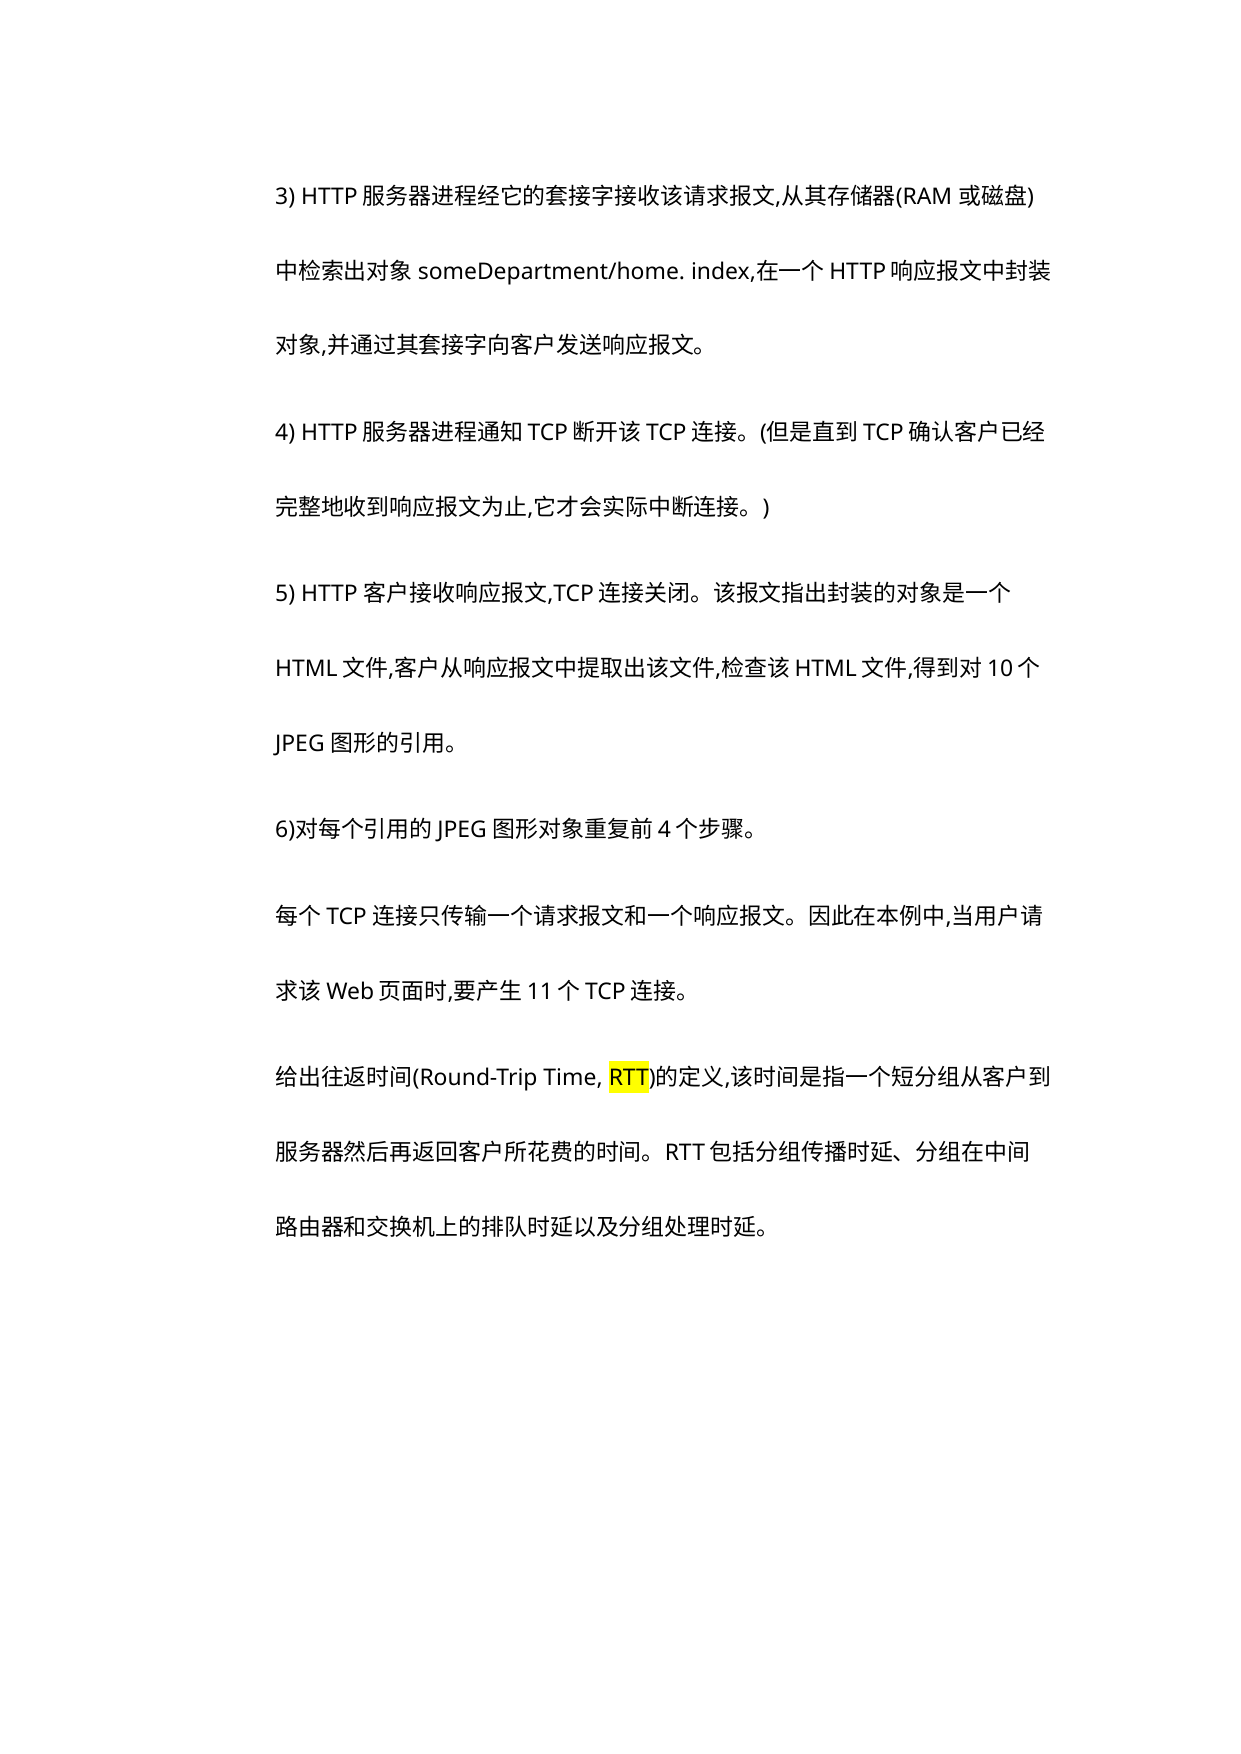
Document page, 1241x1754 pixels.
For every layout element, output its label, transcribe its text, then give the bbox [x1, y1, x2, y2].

text 5) HTTP 客户接收响应报文,TCP连接关闭。该报文指出封装的对象是一个HTML文件,客户从响应报文中提取出该文件,检查该HTML文件,得到对10个JPEG 图形的引用。 [275, 559, 1053, 774]
text 6)对每个引用的JPEG 图形对象重复前4个步骤。 [275, 795, 1053, 860]
text 每个 TCP 连接只传输一个请求报文和一个响应报文。因此在本例中,当用户请求该 Web页面时,要产生11个TCP连接。 [275, 882, 1053, 1022]
text 4) HTTP服务器进程通知TCP断开该TCP连接。(但是直到TCP确认客户已经完整地收到响应报文为止,它才会实际中断连接。) [275, 398, 1053, 538]
text 3) HTTP服务器进程经它的套接字接收该请求报文,从其存储器(RAM 或磁盘)中检索出对象 someDepartment/home. index,在一个HTTP响应报文中封装对象,并通过其套接字向客户发送响应报文。 [275, 162, 1053, 376]
text 给出往返时间(Round-Trip Time, RTT)的定义,该时间是指一个短分组从客户到服务器然后再返回客户所花费的时间。RTT包括分组传播时延、分组在中间路由器和交换机上的排队时延以及分组处理时延。 [275, 1043, 1053, 1258]
